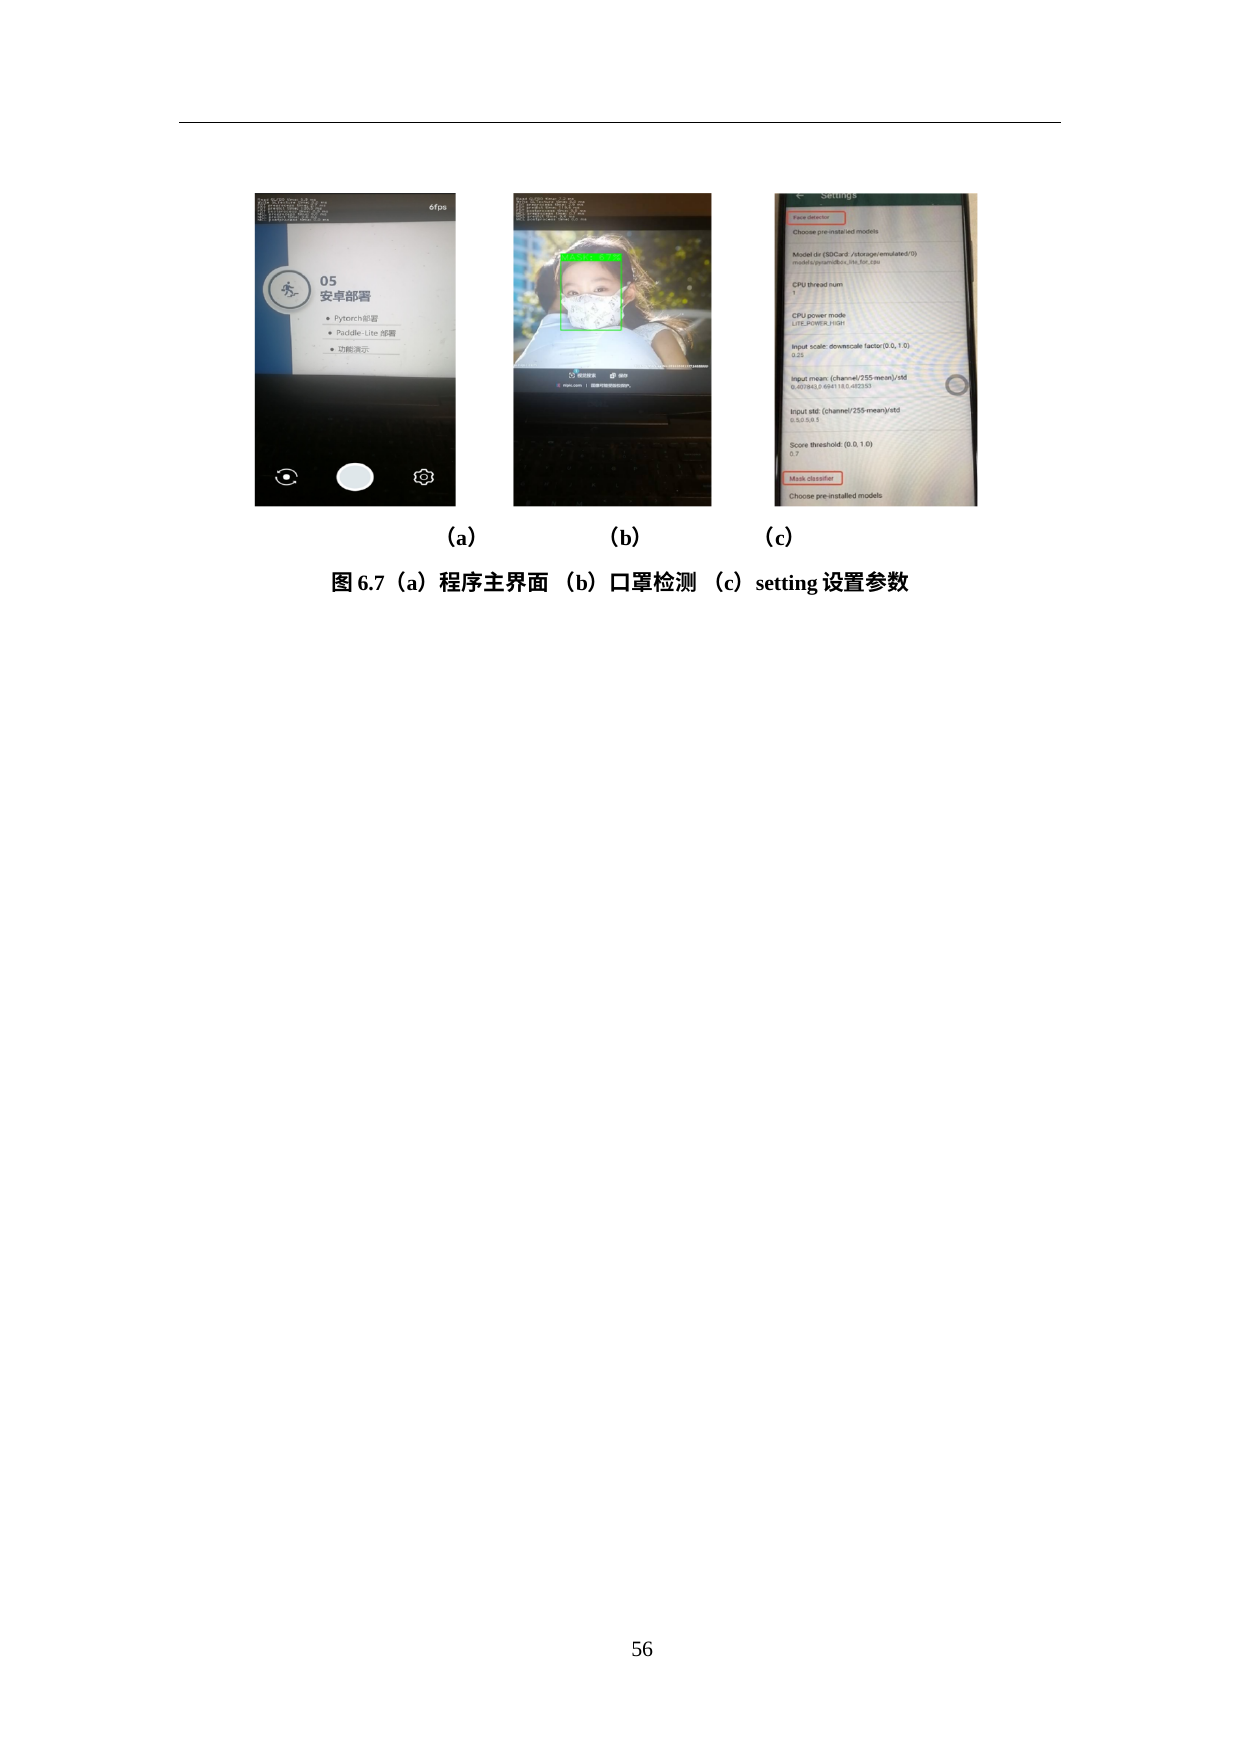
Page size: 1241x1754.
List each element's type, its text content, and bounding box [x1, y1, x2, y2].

picture [247, 185, 982, 516]
text 图6.7（a）程序主界面 （b）口罩检测 （c）setting设置参数 [187, 564, 1053, 597]
